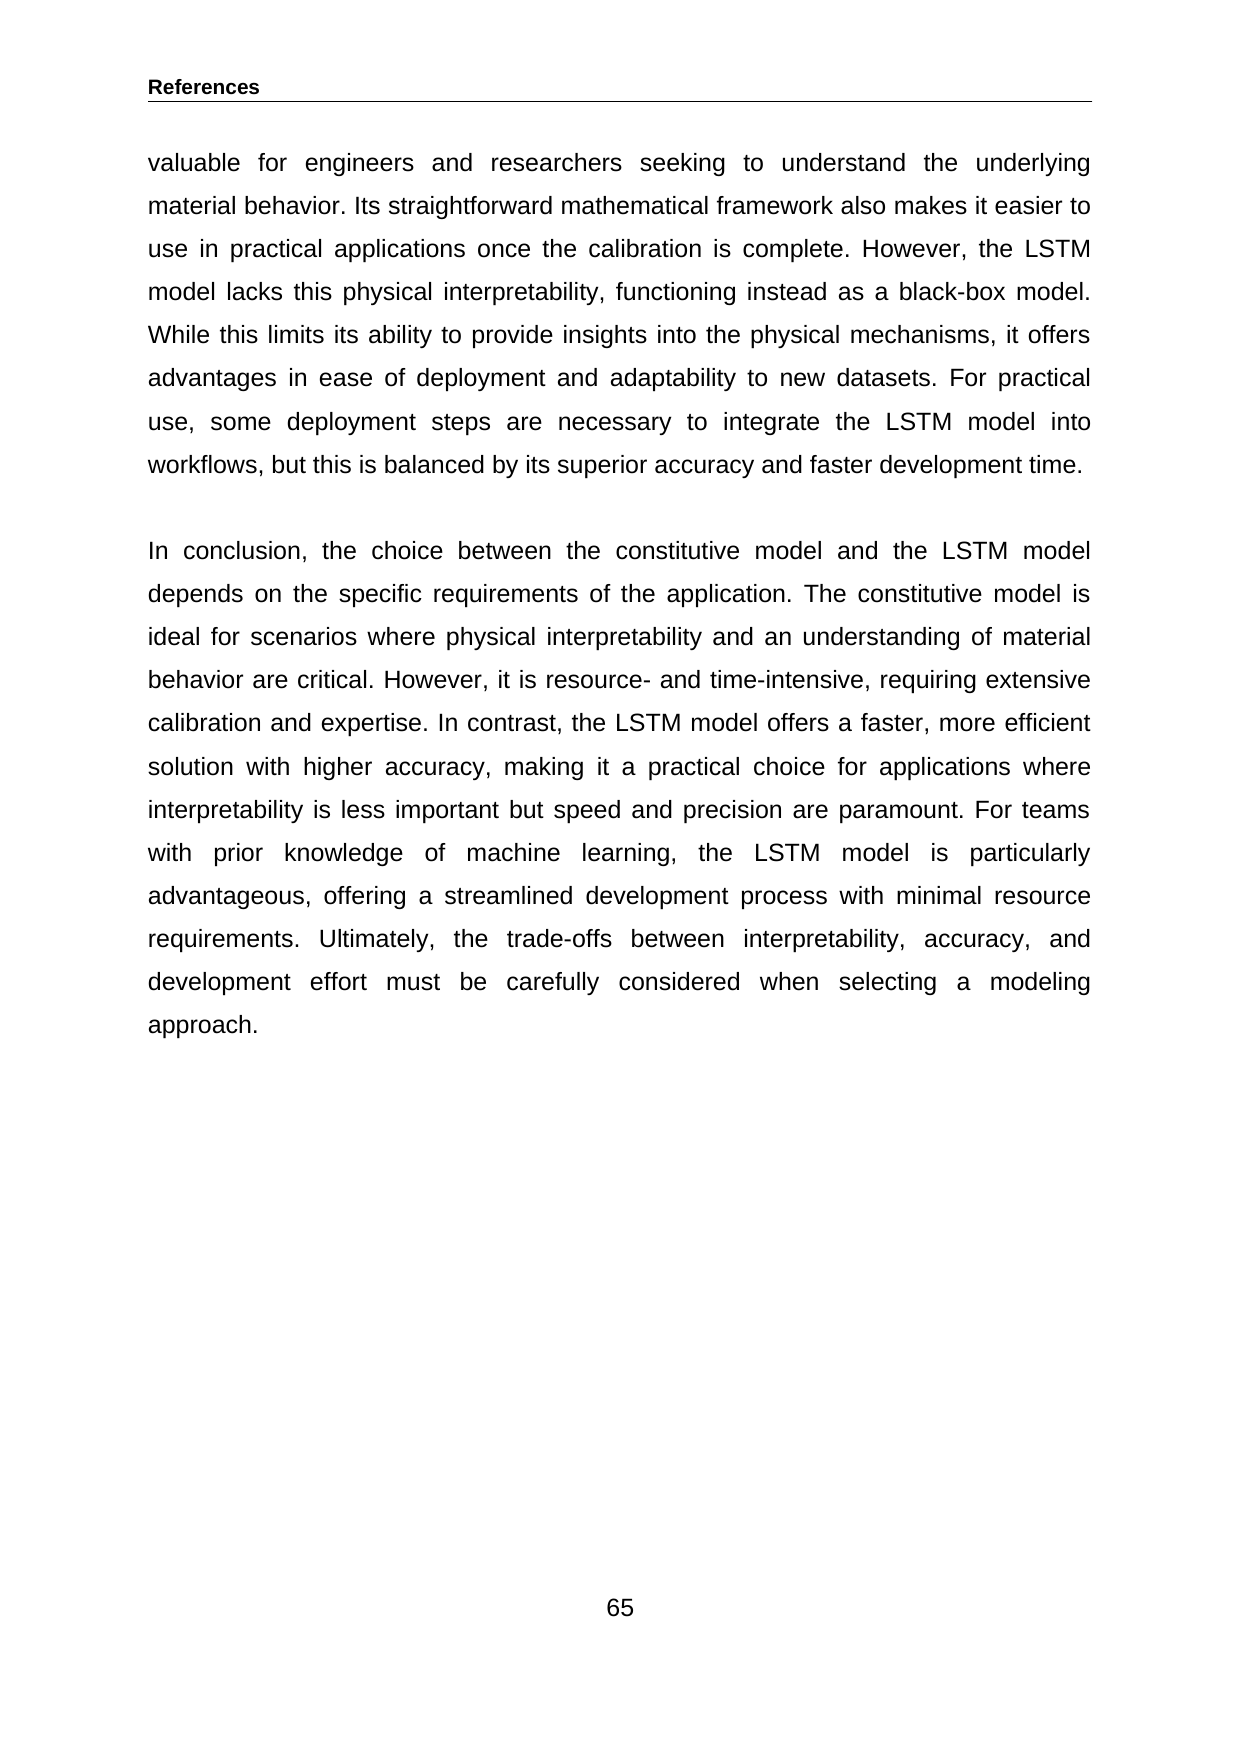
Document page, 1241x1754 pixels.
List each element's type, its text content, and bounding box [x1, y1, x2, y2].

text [148, 148, 1092, 478]
text In conclusion, the choice between the constitutive model and the LSTM model depends on the specific requirements of the application. The constitutive model is ideal for scenarios where physical interpretability and an understanding of material behavior are critical. However, it is resource- and time-intensive, requiring extensive calibration and expertise. In contrast, the LSTM model offers a faster, more efficient solution with higher accuracy, making it a practical choice for applications where interpretability is less important but speed and precision are paramount. For teams with prior knowledge of machine learning, the LSTM model is particularly advantageous, offering a streamlined development process with minimal resource requirements. Ultimately, the trade-offs between interpretability, accuracy, and development effort must be carefully considered when selecting a modeling approach. [148, 536, 1092, 1039]
